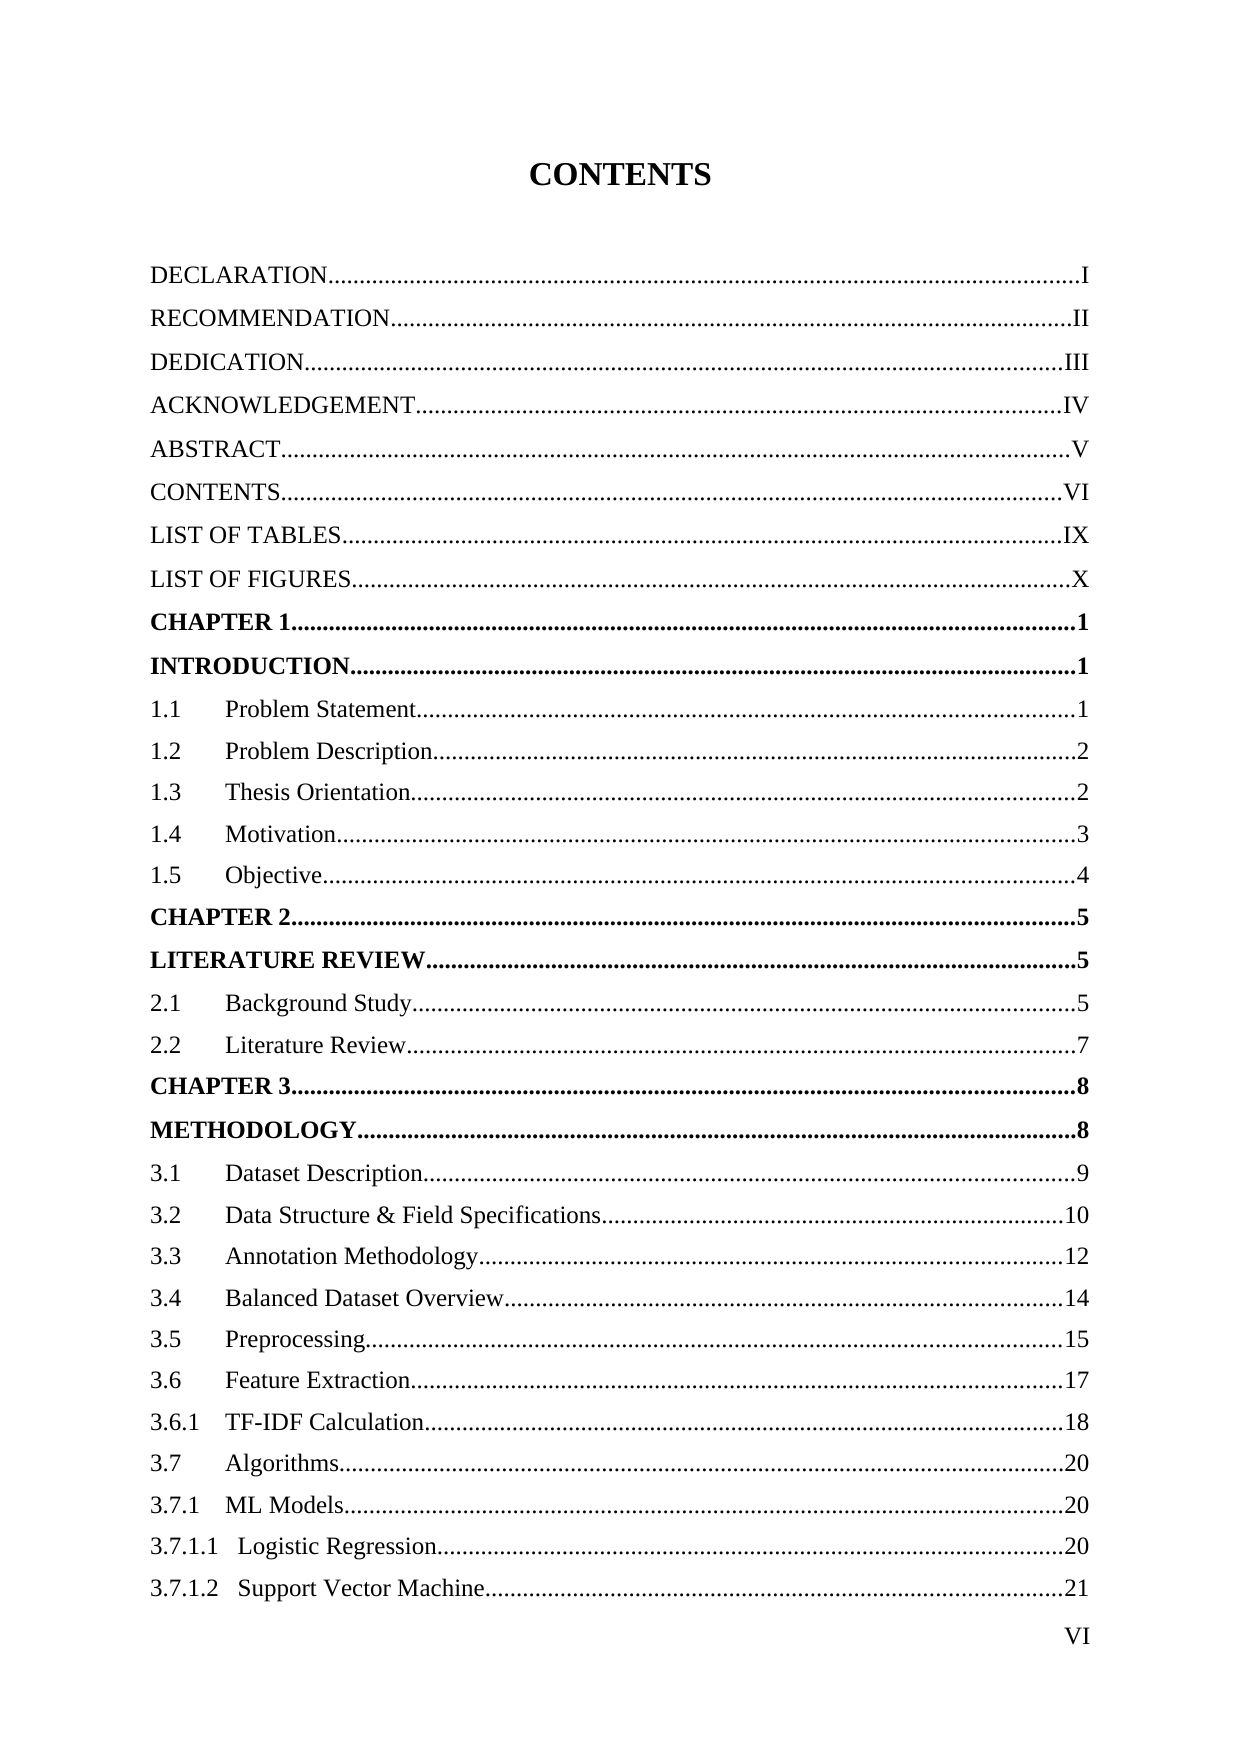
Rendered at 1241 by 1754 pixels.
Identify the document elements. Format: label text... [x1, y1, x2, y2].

subtitle CONTENTS [150, 154, 1090, 192]
